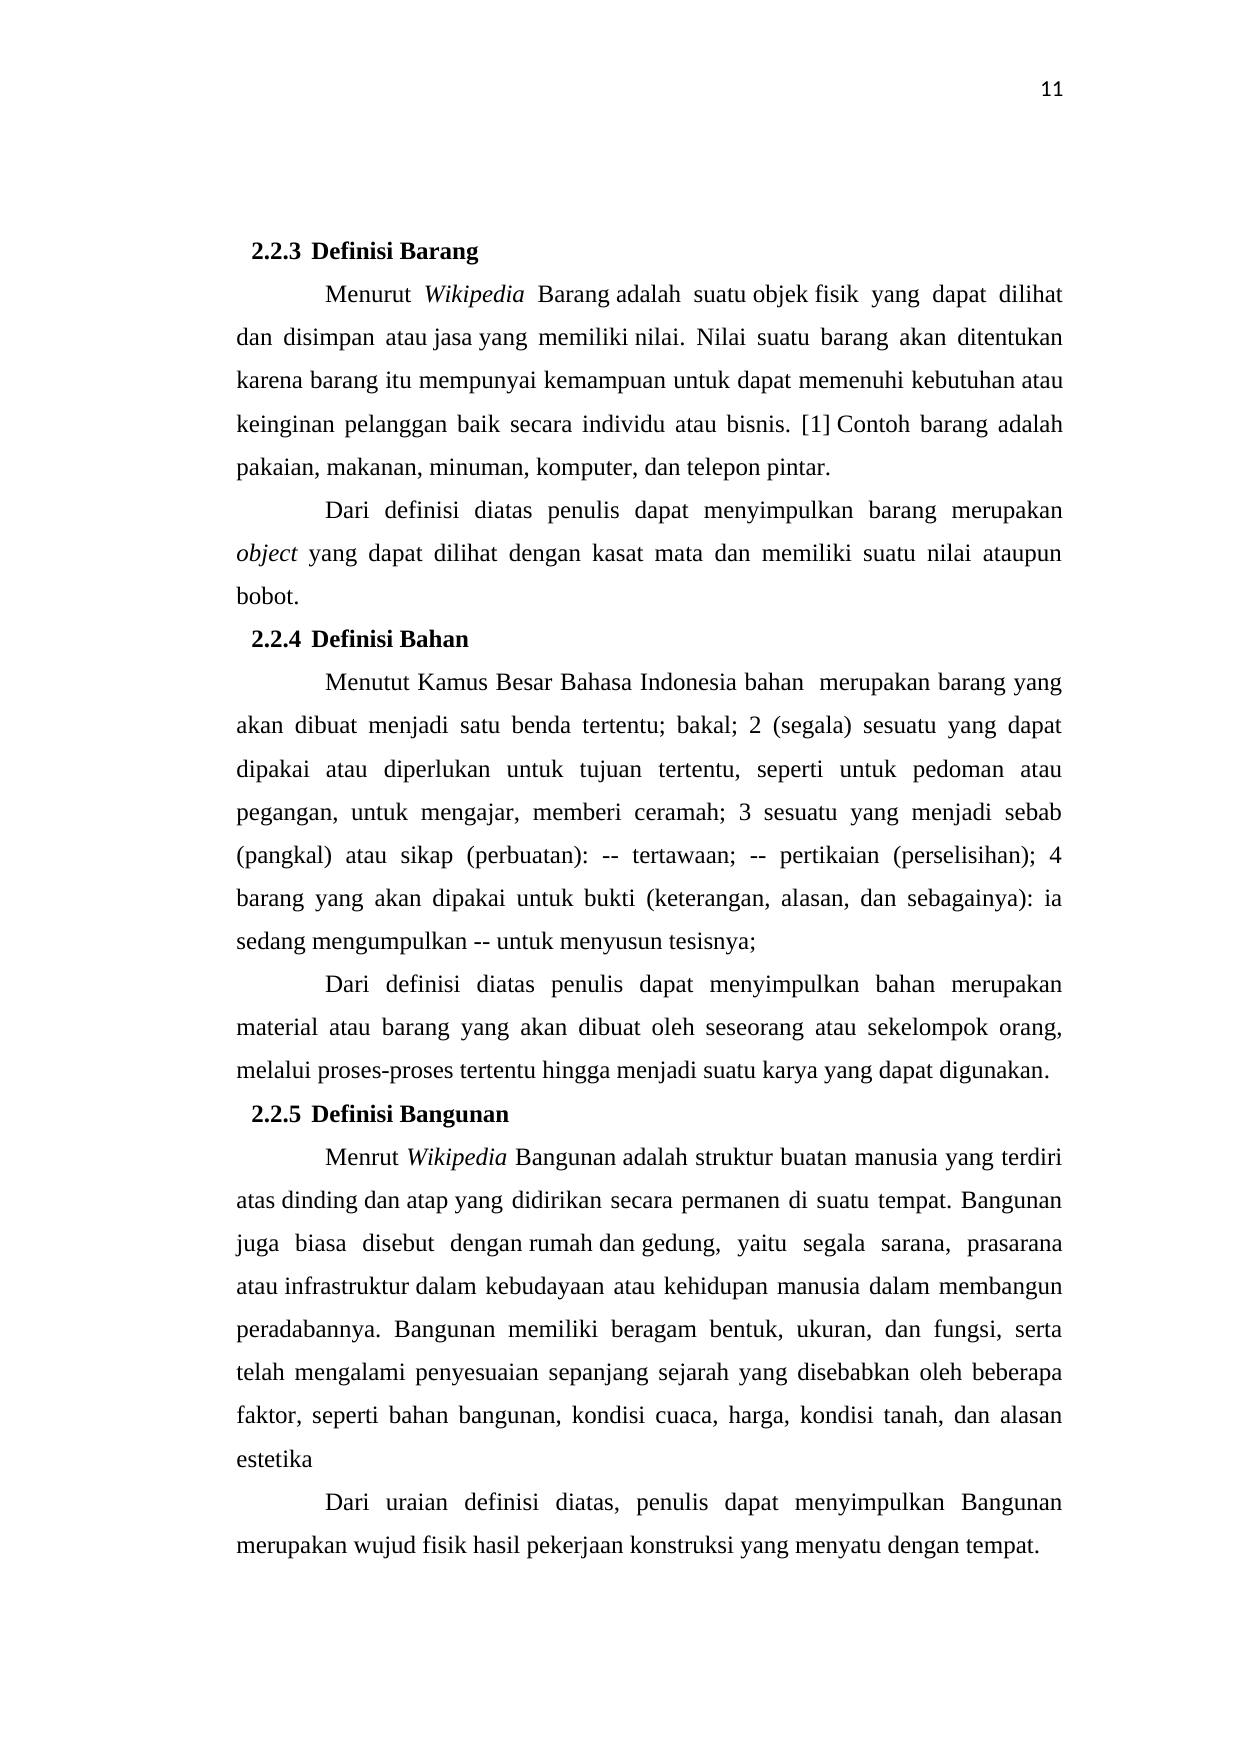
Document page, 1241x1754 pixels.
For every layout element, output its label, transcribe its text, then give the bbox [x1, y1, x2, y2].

text Menutut Kamus Besar Bahasa Indonesia bahan merupakan barang yang akan dibuat menjadi satu benda tertentu; bakal; 2 (segala) sesuatu yang dapat dipakai atau diperlukan untuk tujuan tertentu, seperti untuk pedoman atau pegangan, untuk mengajar, memberi ceramah; 3 sesuatu yang menjadi sebab (pangkal) atau sikap (perbuatan): -- tertawaan; -- pertikaian (perselisihan); 4 barang yang akan dipakai untuk bukti (keterangan, alasan, dan sebagainya): ia sedang mengumpulkan -- untuk menyusun tesisnya; [236, 667, 1063, 955]
text Dari definisi diatas penulis dapat menyimpulkan barang merupakan object yang dapat dilihat dengan kasat mata dan memiliki suatu nilai ataupun bobot. [236, 495, 1063, 610]
text Menrut Wikipedia Bangunan adalah struktur buatan manusia yang terdiri atas dinding dan atap yang didirikan secara permanen di suatu tempat. Bangunan juga biasa disebut dengan rumah dan gedung, yaitu segala sarana, prasarana atau infrastruktur dalam kebudayaan atau kehidupan manusia dalam membangun peradabannya. Bangunan memiliki beragam bentuk, ukuran, dan fungsi, serta telah mengalami penyesuaian sepanjang sejarah yang disebabkan oleh beberapa faktor, seperti bahan bangunan, kondisi cuaca, harga, kondisi tanah, dan alasan estetika [236, 1142, 1063, 1472]
text Menurut Wikipedia Barang adalah suatu objek fisik yang dapat dilihat dan disimpan atau jasa yang memiliki nilai. Nilai suatu barang akan ditentukan karena barang itu mempunyai kemampuan untuk dapat memenuhi kebutuhan atau keinginan pelanggan baik secara individu atau bisnis. [1] Contoh barang adalah pakaian, makanan, minuman, komputer, dan telepon pintar. [236, 279, 1063, 481]
subtitle Definisi Barang [251, 236, 1063, 265]
subtitle Definisi Bangunan [251, 1099, 1063, 1127]
text Dari definisi diatas penulis dapat menyimpulkan bahan merupakan material atau barang yang akan dibuat oleh seseorang atau sekelompok orang, melalui proses-proses tertentu hingga menjadi suatu karya yang dapat digunakan. [236, 969, 1063, 1084]
text Dari uraian definisi diatas, penulis dapat menyimpulkan Bangunan merupakan wujud fisik hasil pekerjaan konstruksi yang menyatu dengan tempat. [236, 1487, 1063, 1559]
subtitle Definisi Bahan [251, 624, 1063, 653]
